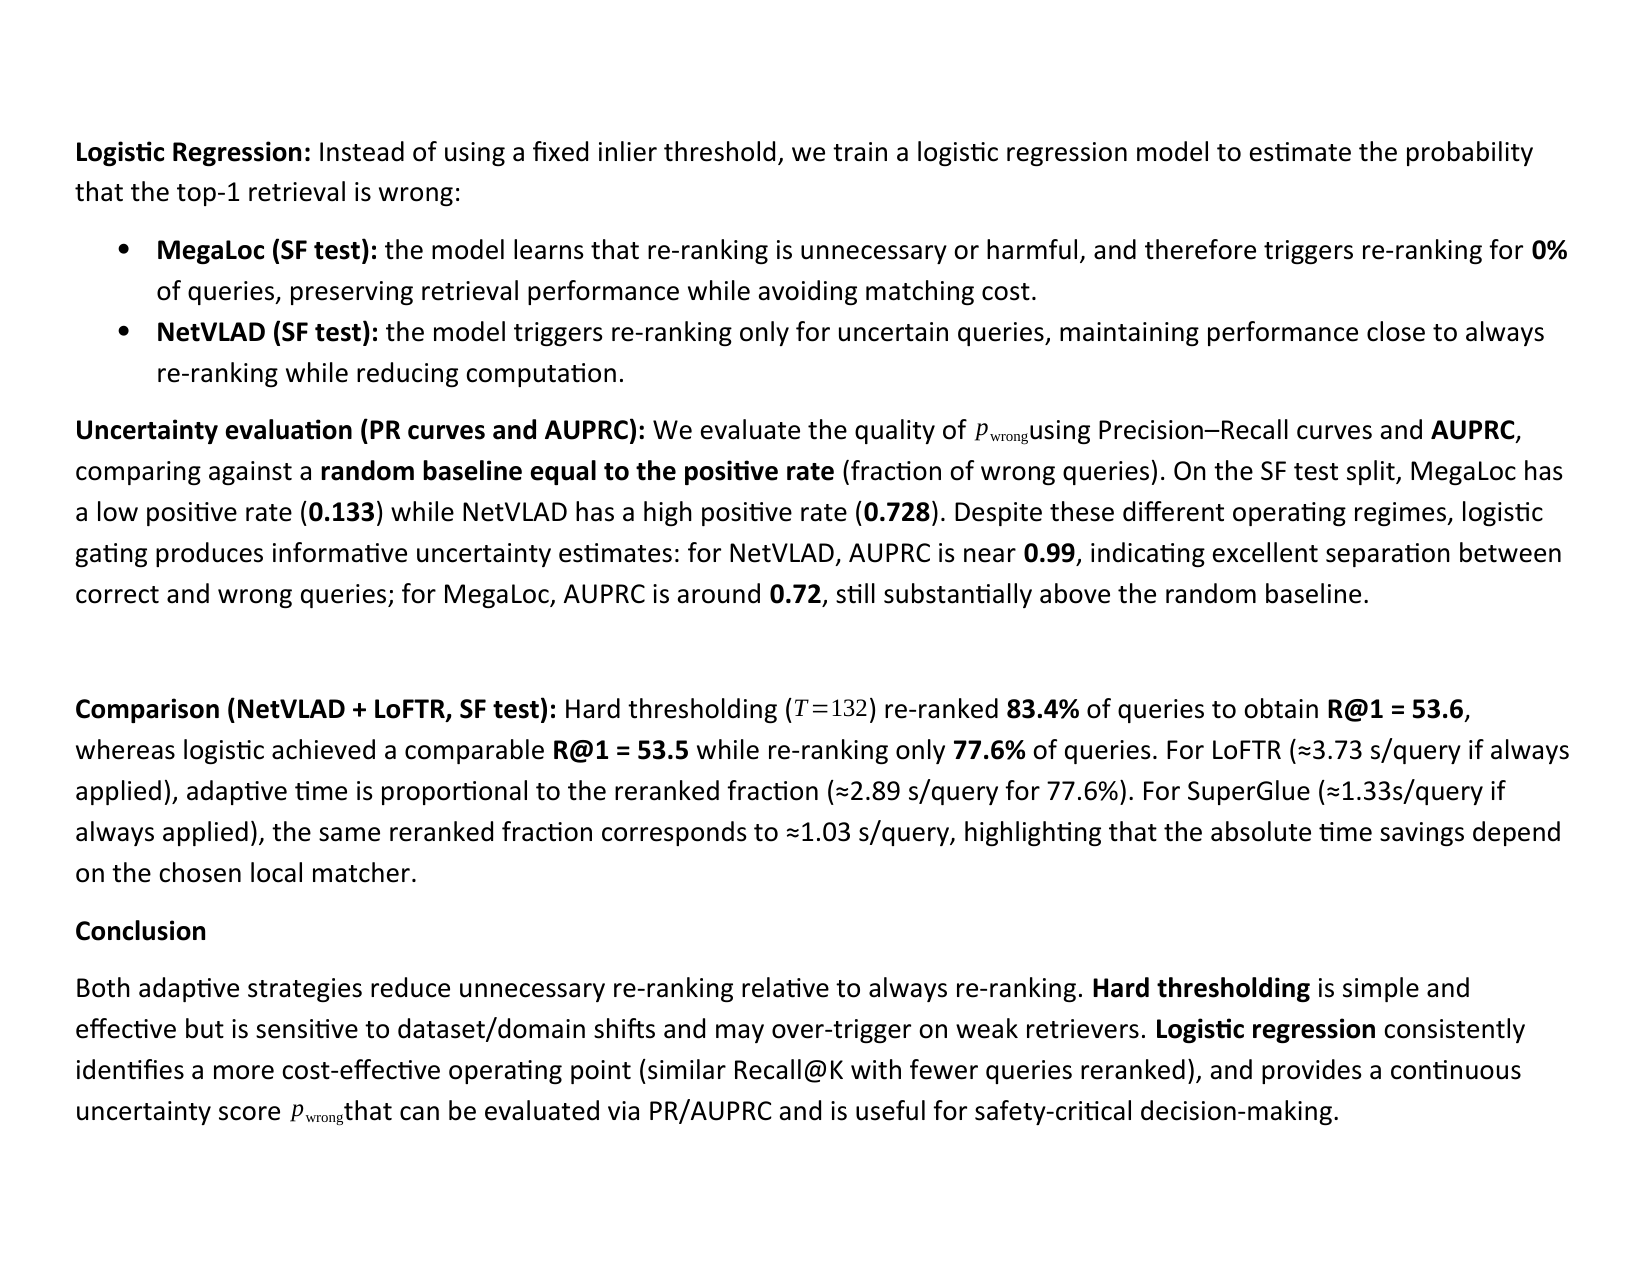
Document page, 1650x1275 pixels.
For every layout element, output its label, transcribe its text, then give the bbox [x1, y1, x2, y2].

text Comparison (NetVLAD + LoFTR, SF test): Hard thresholding () re-ranked 83.4% of queries to obtain R@1 = 53.6, whereas logistic achieved a comparable R@1 = 53.5 while re-ranking only 77.6% of queries. For LoFTR (≈3.73 s/query if always applied), adaptive time is proportional to the reranked fraction (≈2.89 s/query for 77.6%). For SuperGlue (≈1.33s/query if always applied), the same reranked fraction corresponds to ≈1.03 s/query, highlighting that the absolute time savings depend on the chosen local matcher. [75, 691, 1575, 890]
list NetVLAD (SF test): the model triggers re-ranking only for uncertain queries, maintaining performance close to always re-ranking while reducing computation. [119, 313, 1575, 389]
text Uncertainty evaluation (PR curves and AUPRC): We evaluate the quality of using Precision–Recall curves and AUPRC, comparing against a random baseline equal to the positive rate (fraction of wrong queries). On the SF test split, MegaLoc has a low positive rate (0.133) while NetVLAD has a high positive rate (0.728). Despite these different operating regimes, logistic gating produces informative uncertainty estimates: for NetVLAD, AUPRC is near 0.99, indicating excellent separation between correct and wrong queries; for MegaLoc, AUPRC is around 0.72, still substantially above the random baseline. [75, 412, 1575, 611]
text Conclusion [75, 912, 1575, 947]
text Both adaptive strategies reduce unnecessary re-ranking relative to always re-ranking. Hard thresholding is simple and effective but is sensitive to dataset/domain shifts and may over-trigger on weak retrievers. Logistic regression consistently identifies a more cost-effective operating point (similar Recall@K with fewer queries reranked), and provides a continuous uncertainty score that can be evaluated via PR/AUPRC and is useful for safety-critical decision-making. [75, 969, 1575, 1128]
list MegaLoc (SF test): the model learns that re-ranking is unnecessary or harmful, and therefore triggers re-ranking for 0% of queries, preserving retrieval performance while avoiding matching cost. [119, 231, 1575, 308]
text Logistic Regression: Instead of using a fixed inlier threshold, we train a logistic regression model to estimate the probability that the top-1 retrieval is wrong: [75, 133, 1575, 209]
